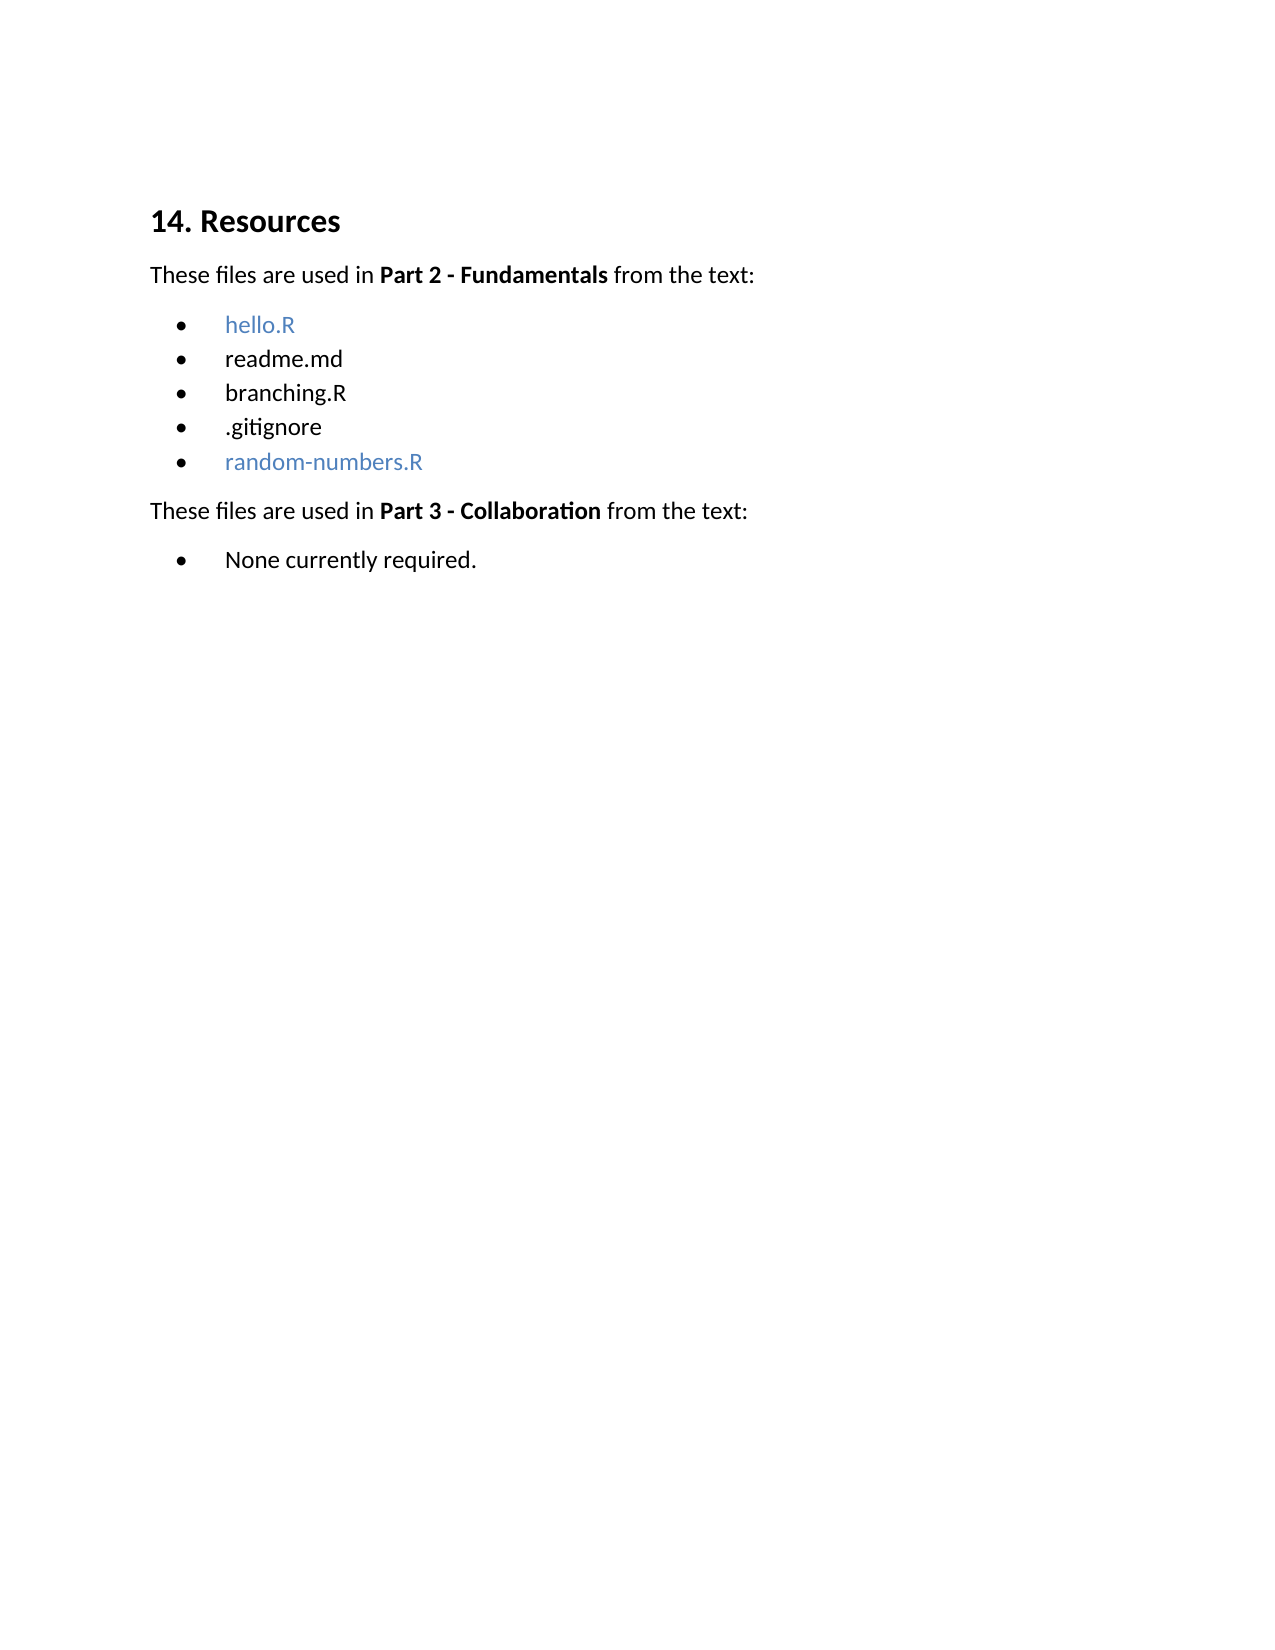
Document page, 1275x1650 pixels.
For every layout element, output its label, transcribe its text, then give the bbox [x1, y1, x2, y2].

list branching.R [175, 377, 1125, 408]
list readme.md [175, 343, 1125, 373]
list random-numbers.R [175, 446, 1125, 476]
text These files are used in Part 2 - Fundamentals from the text: [150, 259, 1125, 290]
list None currently required. [175, 544, 1125, 575]
text These files are used in Part 3 - Collaboration from the text: [150, 495, 1125, 526]
list hello.R [175, 309, 1125, 339]
list .gitignore [175, 412, 1125, 442]
subtitle 14. Resources [150, 200, 1125, 241]
